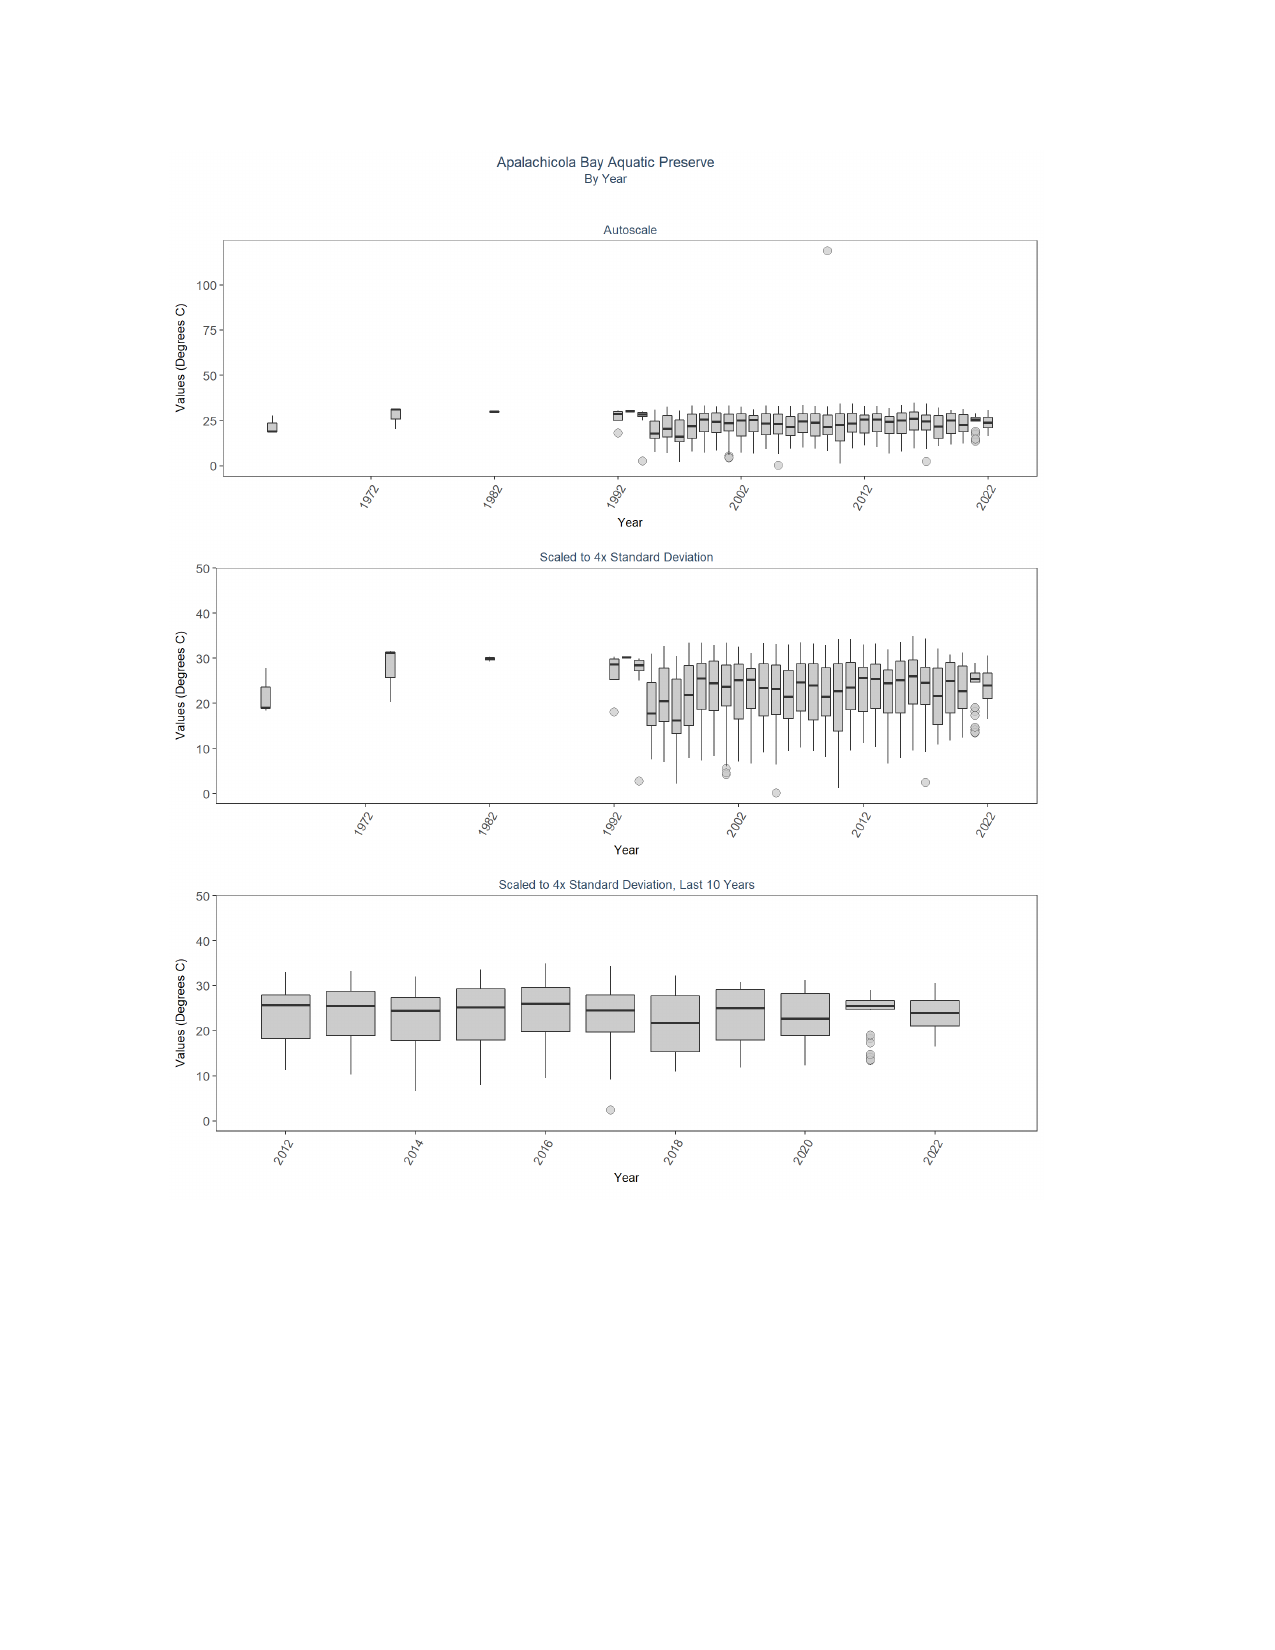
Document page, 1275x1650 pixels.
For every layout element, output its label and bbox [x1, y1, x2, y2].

picture [168, 150, 1044, 1200]
